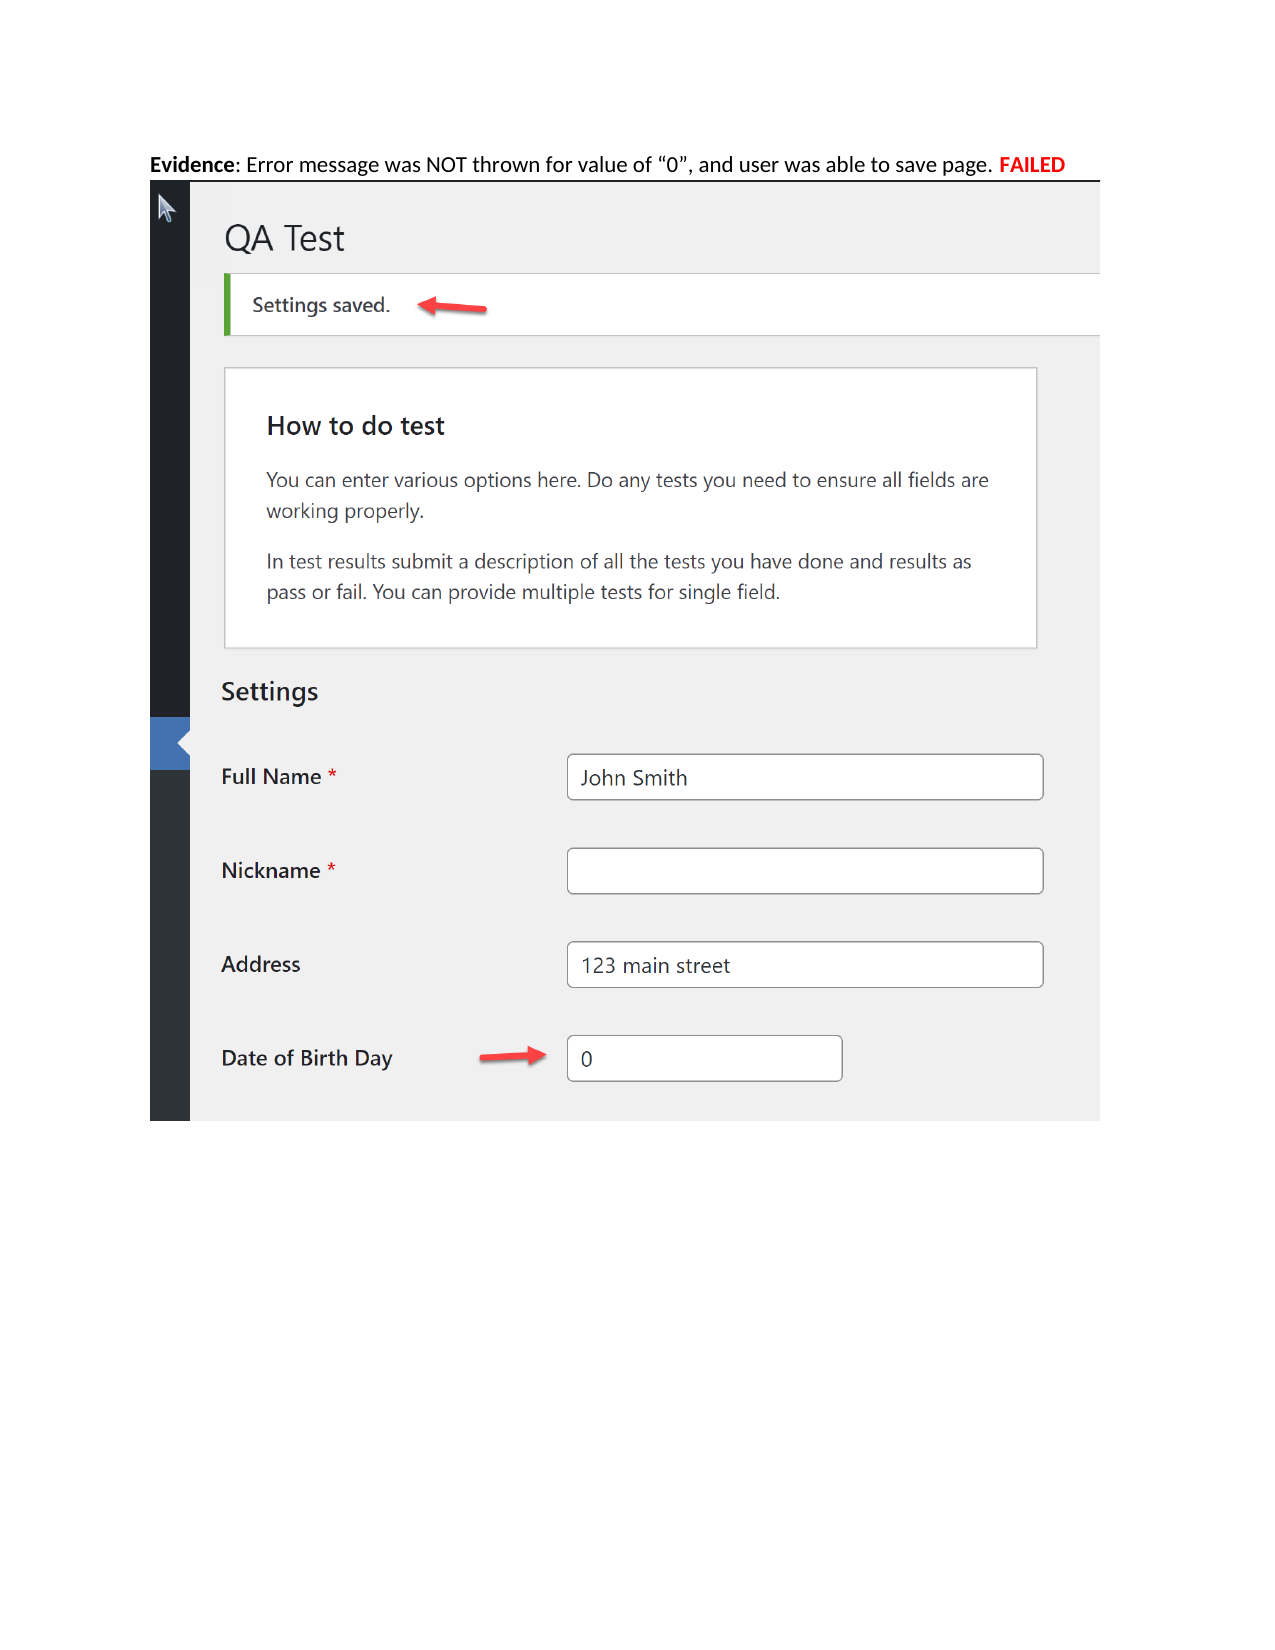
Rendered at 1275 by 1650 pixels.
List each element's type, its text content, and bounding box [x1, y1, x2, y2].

picture [150, 180, 1100, 1121]
